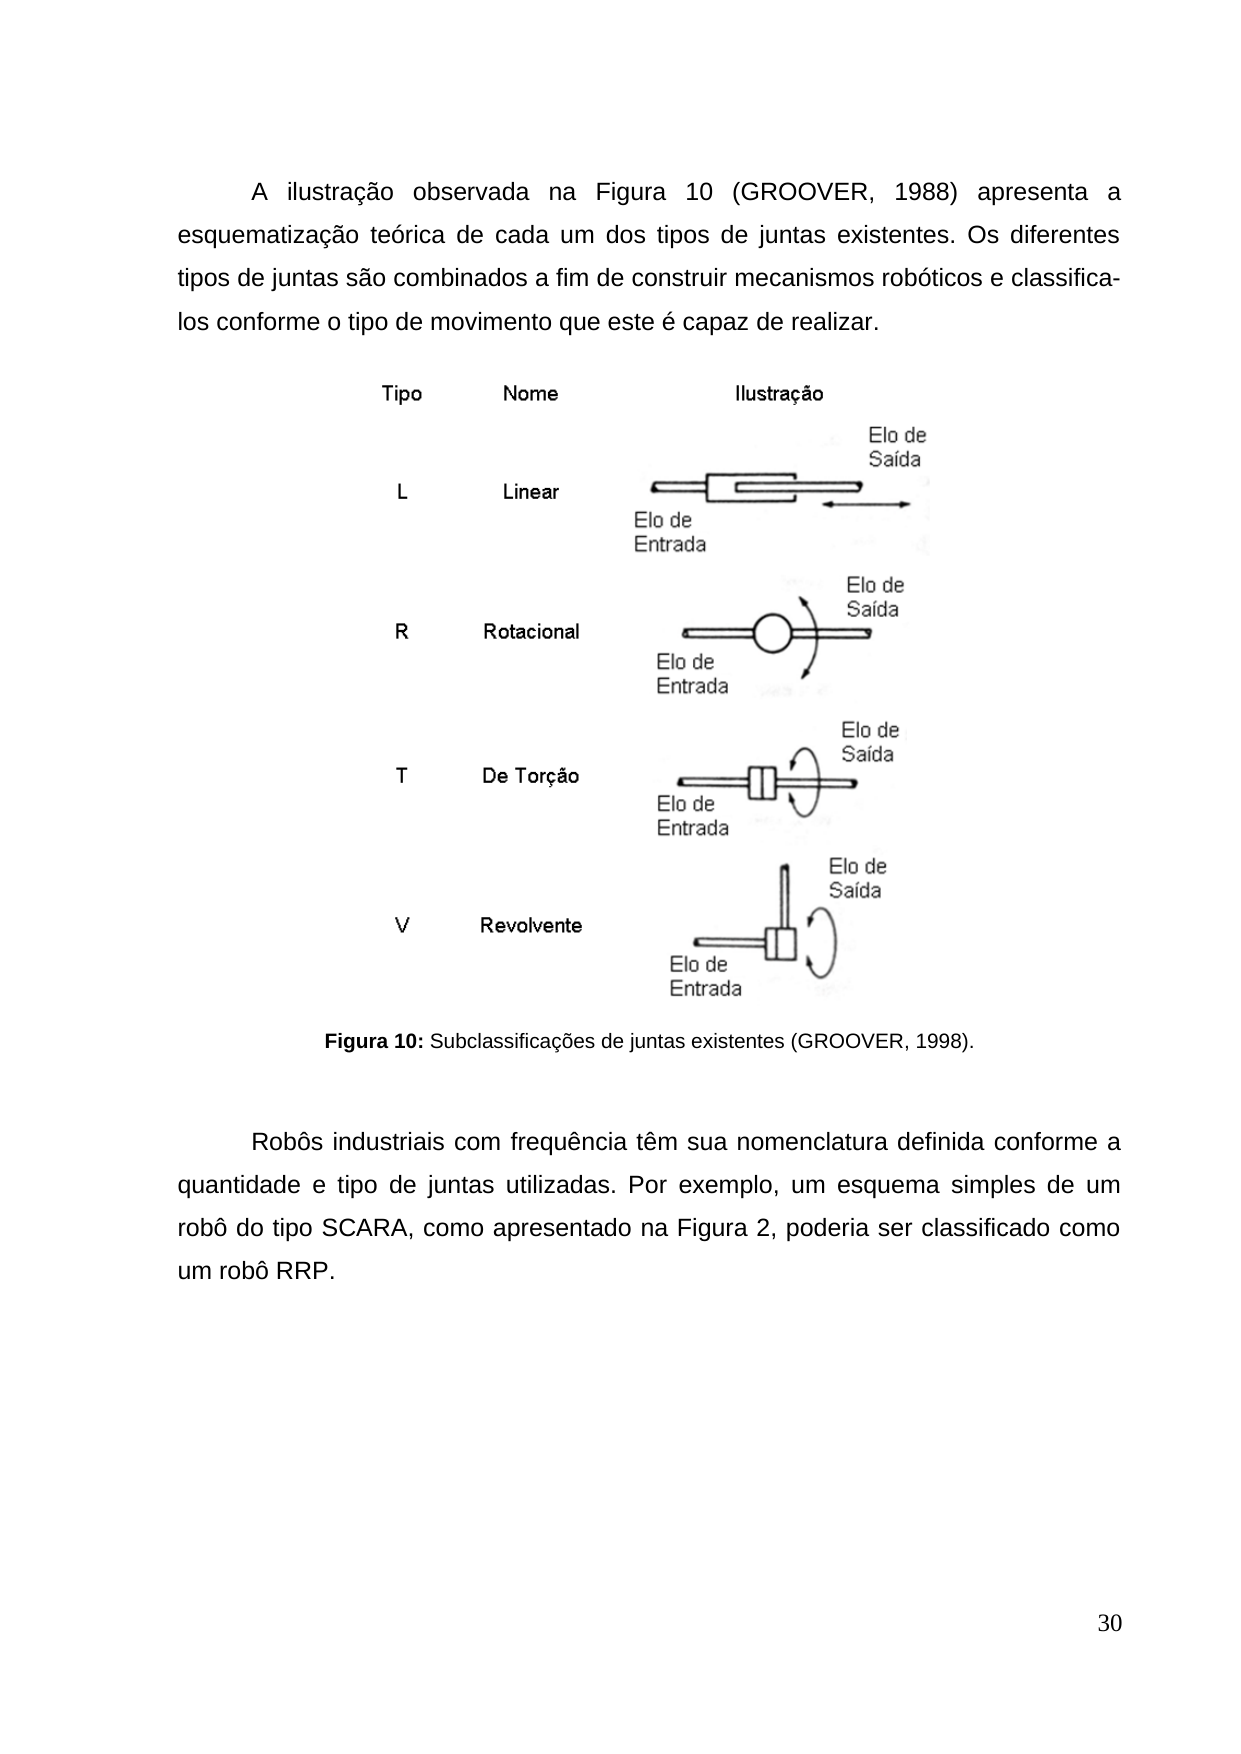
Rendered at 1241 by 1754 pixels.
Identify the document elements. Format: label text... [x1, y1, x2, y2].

text Figura 10: Subclassificações de juntas existentes (GROOVER, 1998). [177, 1029, 1122, 1053]
text Robôs industriais com frequência têm sua nomenclatura definida conforme a quantidade e tipo de juntas utilizadas. Por exemplo, um esquema simples de um robô do tipo SCARA, como apresentado na Figura 2, poderia ser classificado como um robô RRP. [177, 1127, 1122, 1285]
text A ilustração observada na Figura 10 (GROOVER, 1988) apresenta a esquematização teórica de cada um dos tipos de juntas existentes. Os diferentes tipos de juntas são combinados a fim de construir mecanismos robóticos e classifica-los conforme o tipo de movimento que este é capaz de realizar. [177, 177, 1122, 335]
picture [368, 370, 932, 1009]
